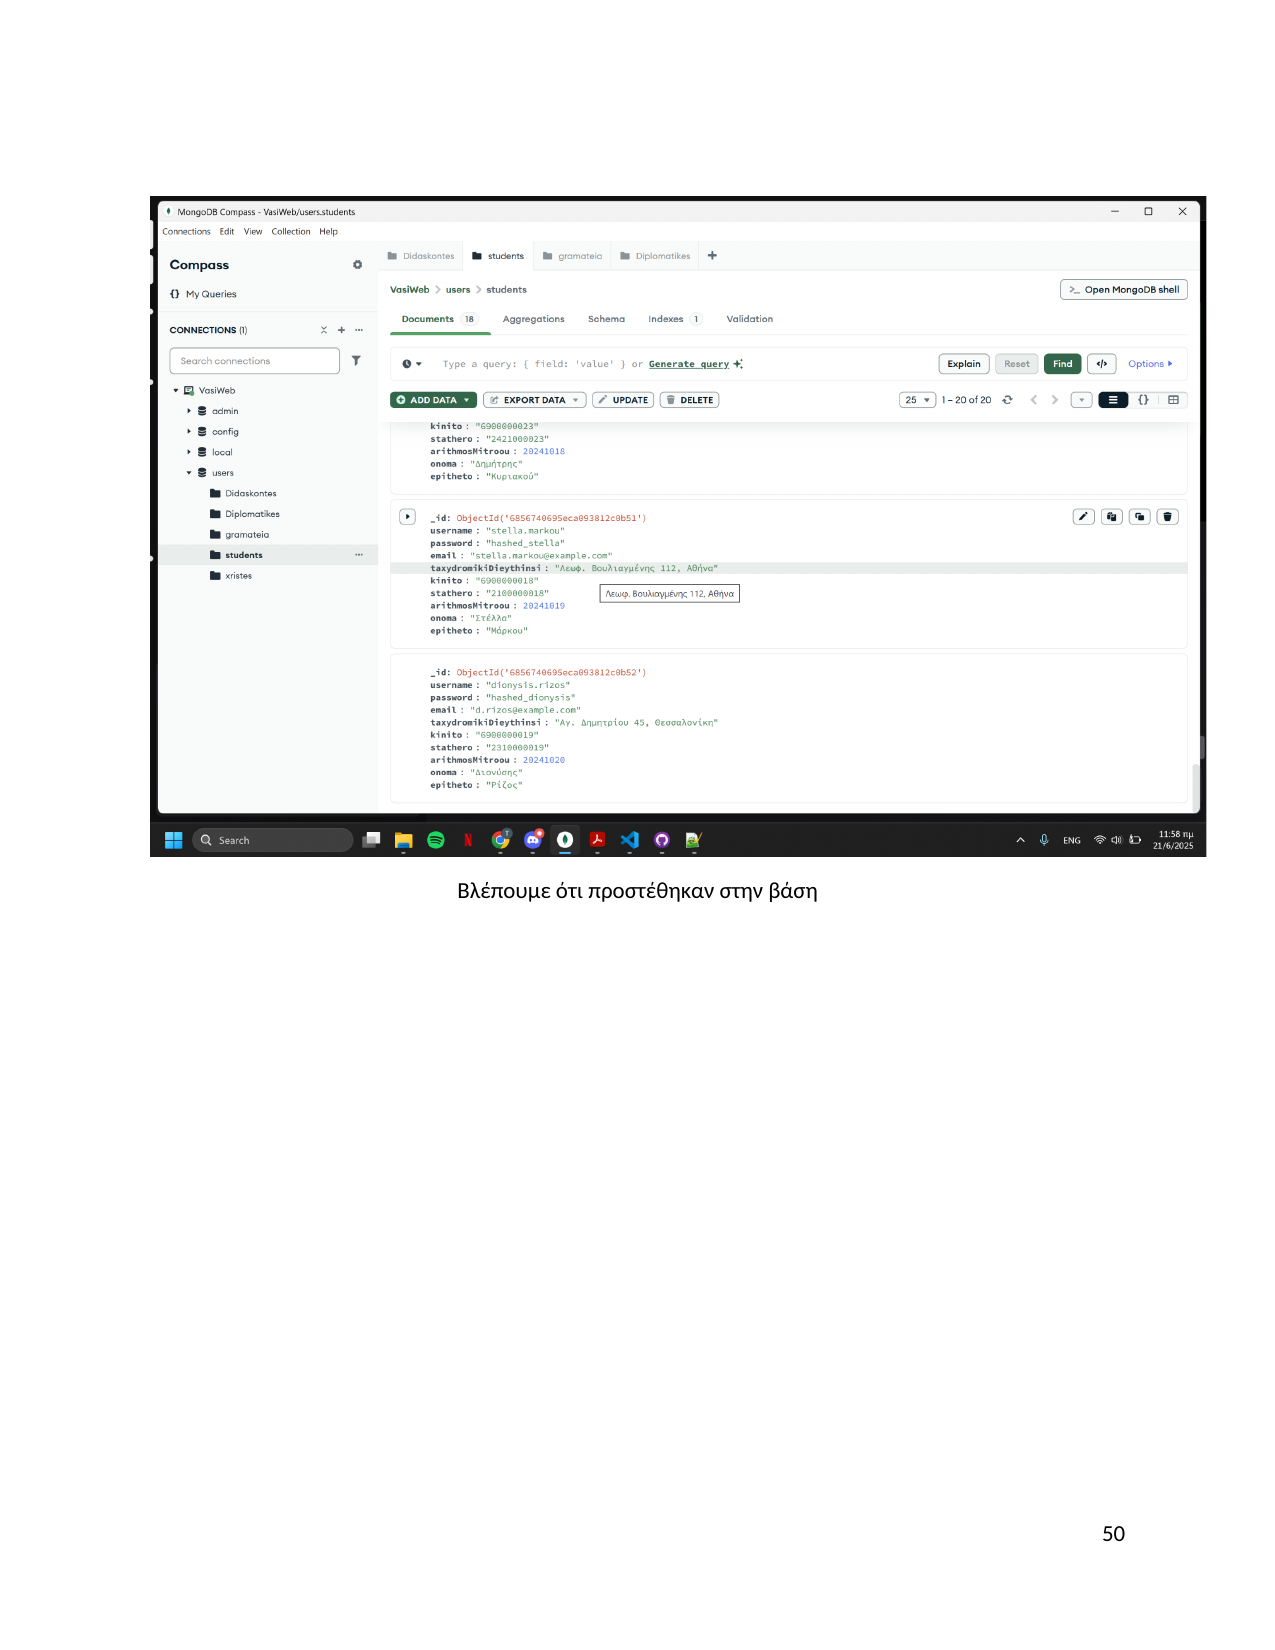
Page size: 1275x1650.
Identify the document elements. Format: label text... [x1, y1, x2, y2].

text Βλέπουμε ότι προστέθηκαν στην βάση [150, 876, 1125, 904]
picture [150, 196, 1207, 857]
